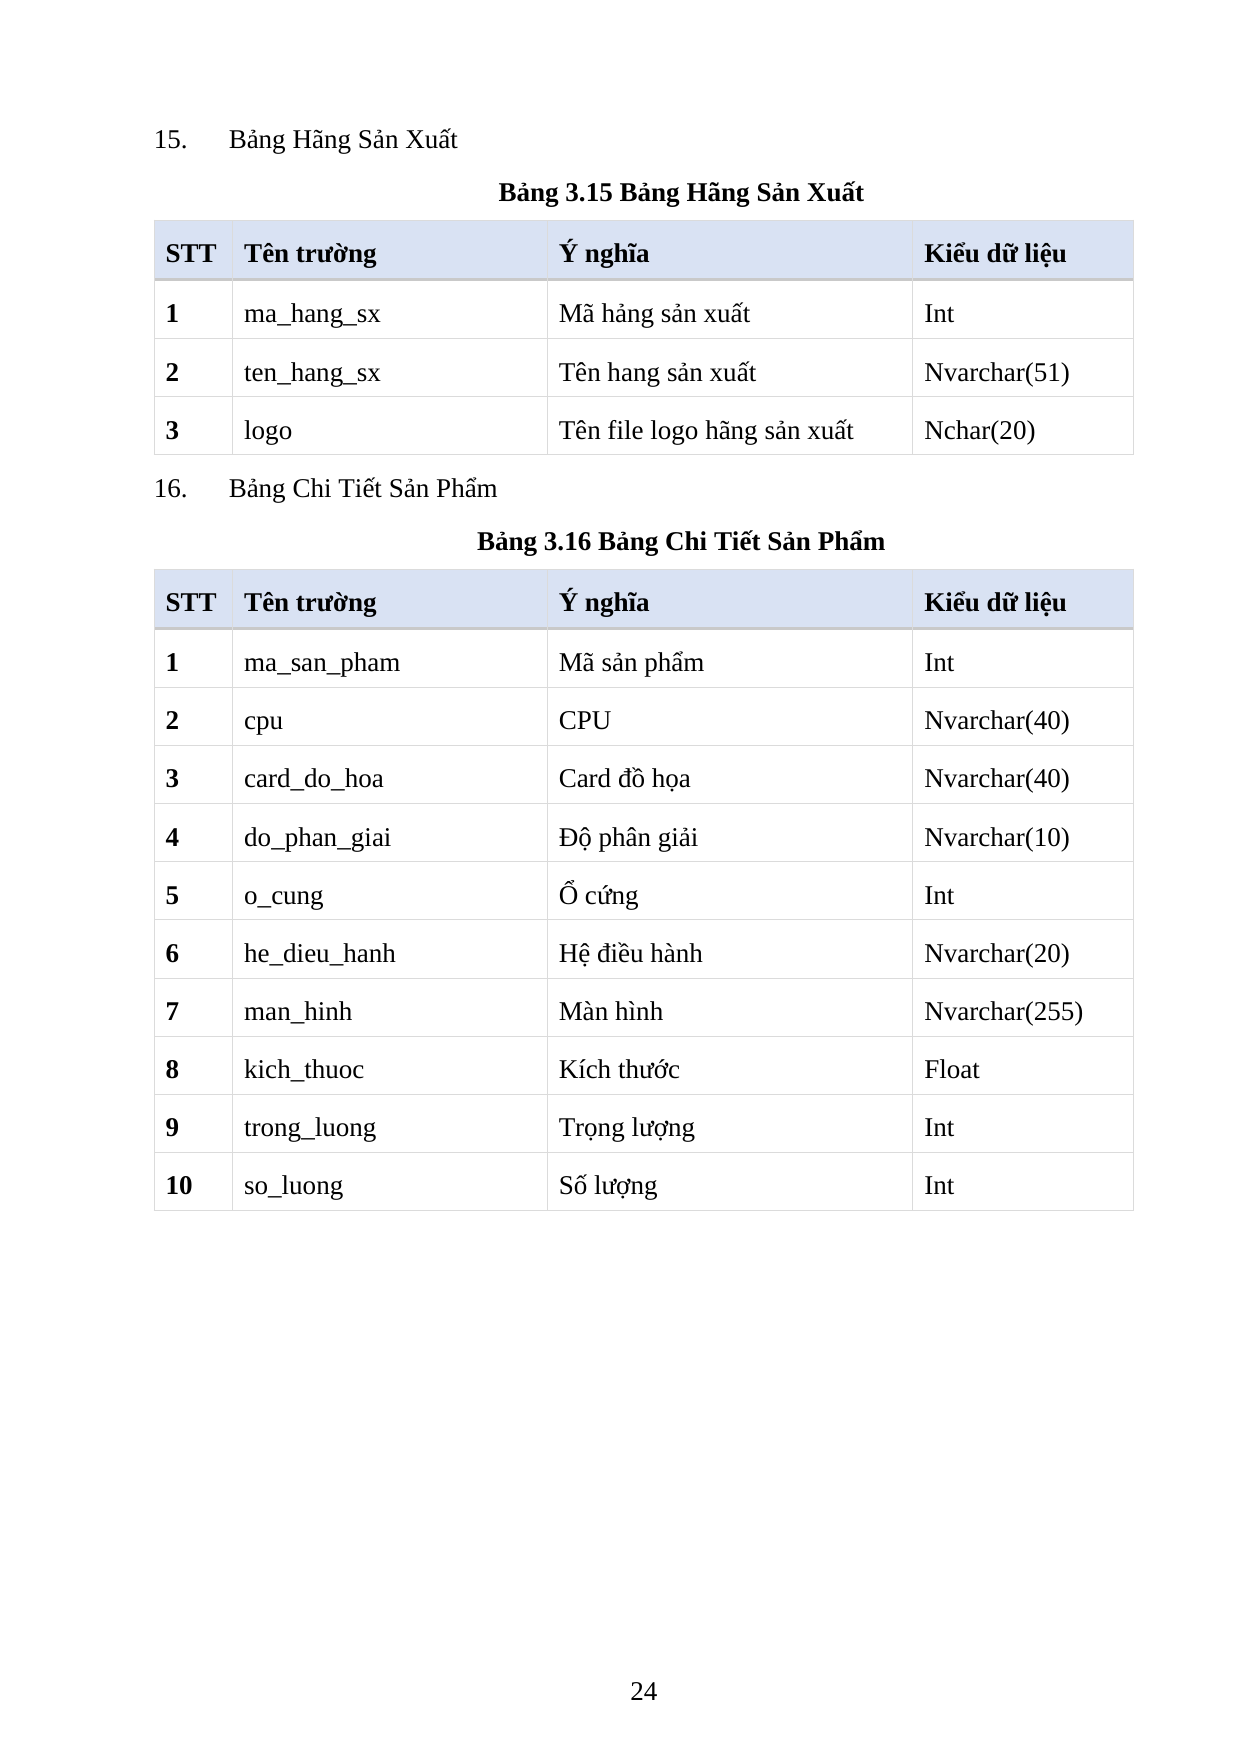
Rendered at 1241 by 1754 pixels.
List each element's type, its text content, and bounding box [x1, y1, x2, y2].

table_header Tên trường [233, 570, 547, 627]
table_cell Nvarchar(20) [913, 920, 1133, 977]
table_cell Nvarchar(255) [913, 979, 1133, 1036]
table_cell Hệ điều hành [548, 920, 912, 977]
list Bảng Hãng Sản Xuất [153, 123, 1134, 154]
table_cell Tên file logo hãng sản xuất [548, 397, 912, 454]
table_header Kiểu dữ liệu [913, 570, 1133, 627]
table_cell 10 [155, 1153, 232, 1210]
table_header STT [155, 221, 232, 278]
table_cell he_dieu_hanh [233, 920, 547, 977]
table_cell cpu [233, 688, 547, 745]
table_cell Màn hình [548, 979, 912, 1036]
table_cell Độ phân giải [548, 804, 912, 861]
list Bảng Chi Tiết Sản Phẩm [153, 472, 1134, 503]
table_header STT [155, 570, 232, 627]
table_cell Trọng lượng [548, 1095, 912, 1152]
table_cell 2 [155, 688, 232, 745]
table_cell Card đồ họa [548, 746, 912, 803]
table_cell man_hinh [233, 979, 547, 1036]
table_cell 1 [155, 630, 232, 687]
table_cell ma_san_pham [233, 630, 547, 687]
table_header Tên trường [233, 221, 547, 278]
table_cell 6 [155, 920, 232, 977]
table_cell Int [913, 1095, 1133, 1152]
table_cell Số lượng [548, 1153, 912, 1210]
table_cell so_luong [233, 1153, 547, 1210]
table_cell Int [913, 630, 1133, 687]
table_cell Int [913, 281, 1133, 338]
table_cell ma_hang_sx [233, 281, 547, 338]
table_cell Ổ cứng [548, 862, 912, 919]
table_cell Nvarchar(10) [913, 804, 1133, 861]
table_header Kiểu dữ liệu [913, 221, 1133, 278]
table_header Ý nghĩa [548, 570, 912, 627]
table_cell kich_thuoc [233, 1037, 547, 1094]
table_cell Mã sản phẩm [548, 630, 912, 687]
table_cell 9 [155, 1095, 232, 1152]
table_cell Float [913, 1037, 1133, 1094]
table_cell Kích thước [548, 1037, 912, 1094]
table_header Ý nghĩa [548, 221, 912, 278]
table_cell Int [913, 862, 1133, 919]
table_cell card_do_hoa [233, 746, 547, 803]
table_cell Nvarchar(40) [913, 688, 1133, 745]
table_cell o_cung [233, 862, 547, 919]
table_cell 3 [155, 397, 232, 454]
table_cell 2 [155, 339, 232, 396]
table_cell do_phan_giai [233, 804, 547, 861]
table_cell Mã hảng sản xuất [548, 281, 912, 338]
table_cell Int [913, 1153, 1133, 1210]
text Bảng 3.16 Bảng Chi Tiết Sản Phẩm [228, 525, 1134, 556]
table_cell 7 [155, 979, 232, 1036]
table_cell Nvarchar(40) [913, 746, 1133, 803]
table_cell CPU [548, 688, 912, 745]
table_cell ten_hang_sx [233, 339, 547, 396]
table_cell trong_luong [233, 1095, 547, 1152]
table_cell Tên hang sản xuất [548, 339, 912, 396]
table_cell 1 [155, 281, 232, 338]
table_cell Nvarchar(51) [913, 339, 1133, 396]
table_cell 5 [155, 862, 232, 919]
table_cell logo [233, 397, 547, 454]
text Bảng 3.15 Bảng Hãng Sản Xuất [228, 176, 1134, 207]
table_cell 3 [155, 746, 232, 803]
table_cell 8 [155, 1037, 232, 1094]
table_cell Nchar(20) [913, 397, 1133, 454]
table_cell 4 [155, 804, 232, 861]
